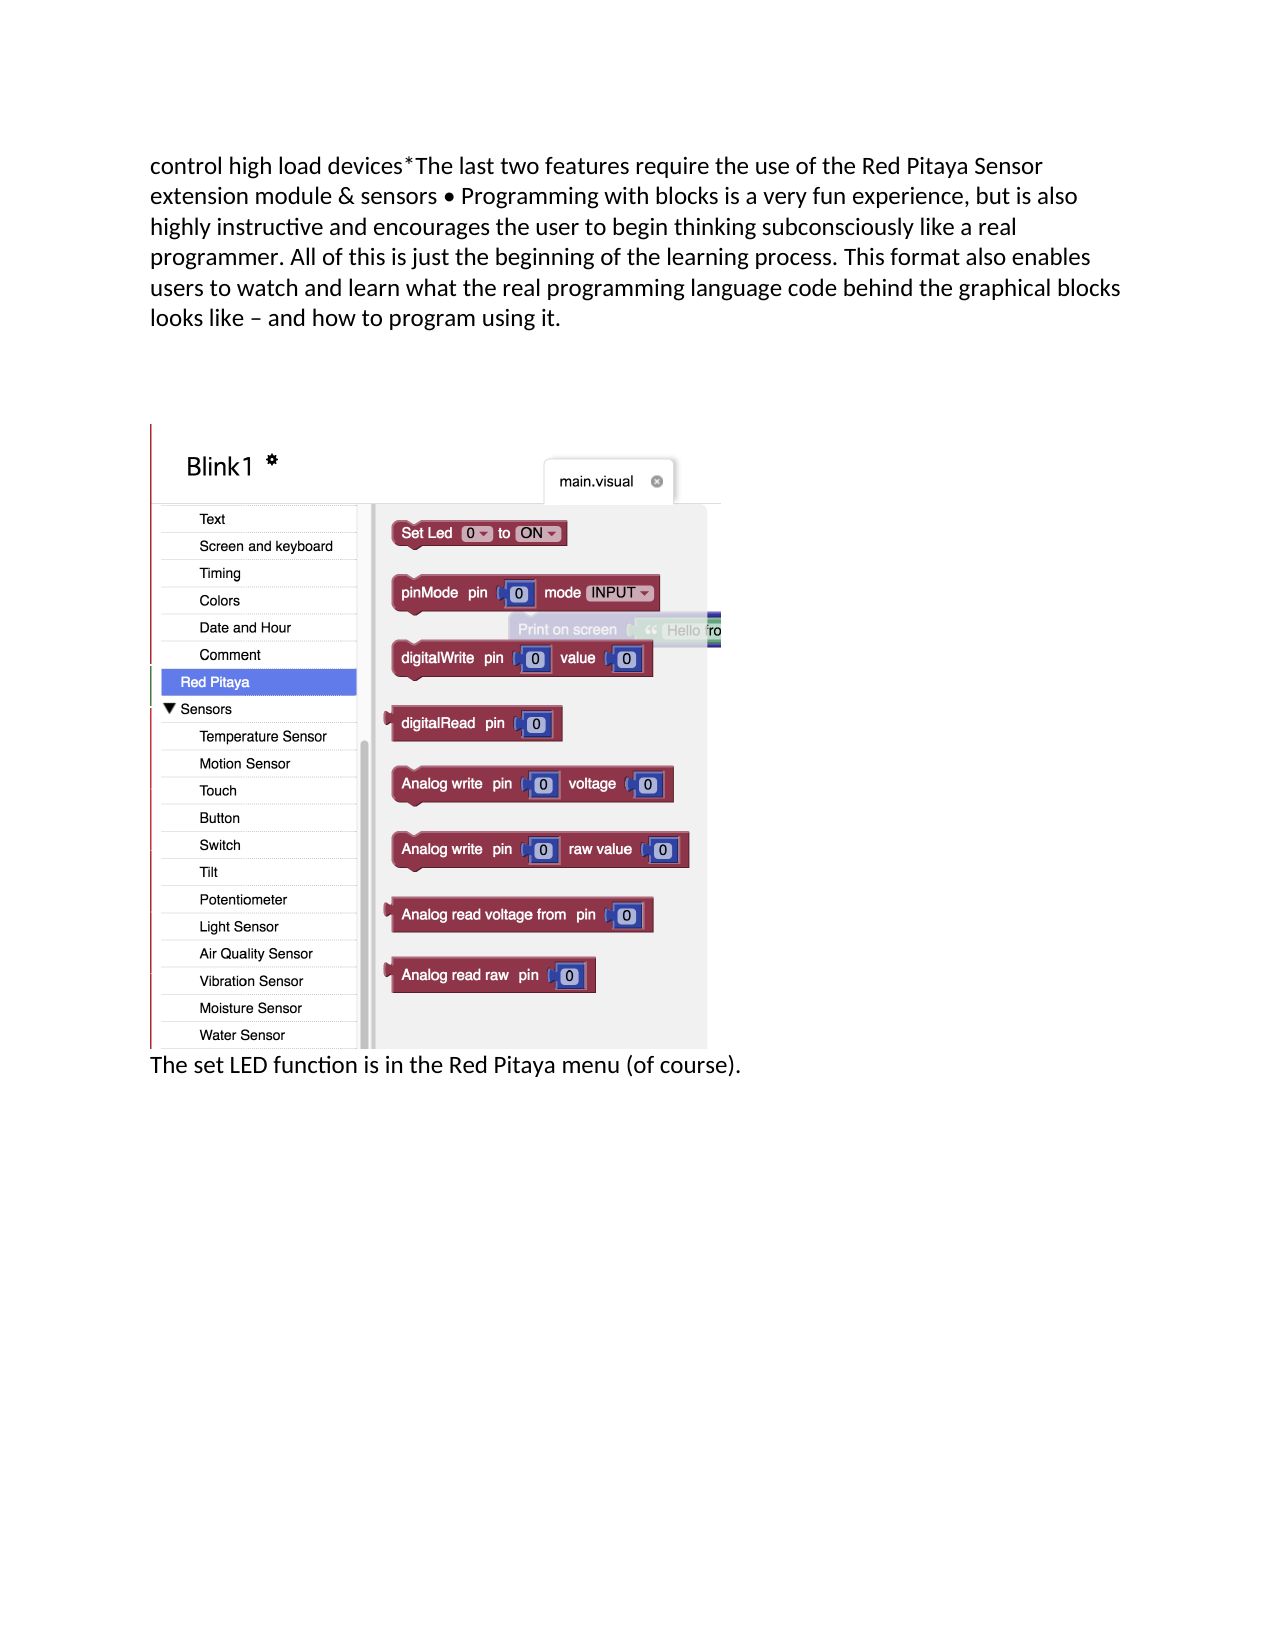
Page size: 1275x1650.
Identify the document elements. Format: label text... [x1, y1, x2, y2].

text The set LED function is in the Red Pitaya menu (of course). [150, 1049, 1125, 1079]
picture [150, 424, 721, 1049]
